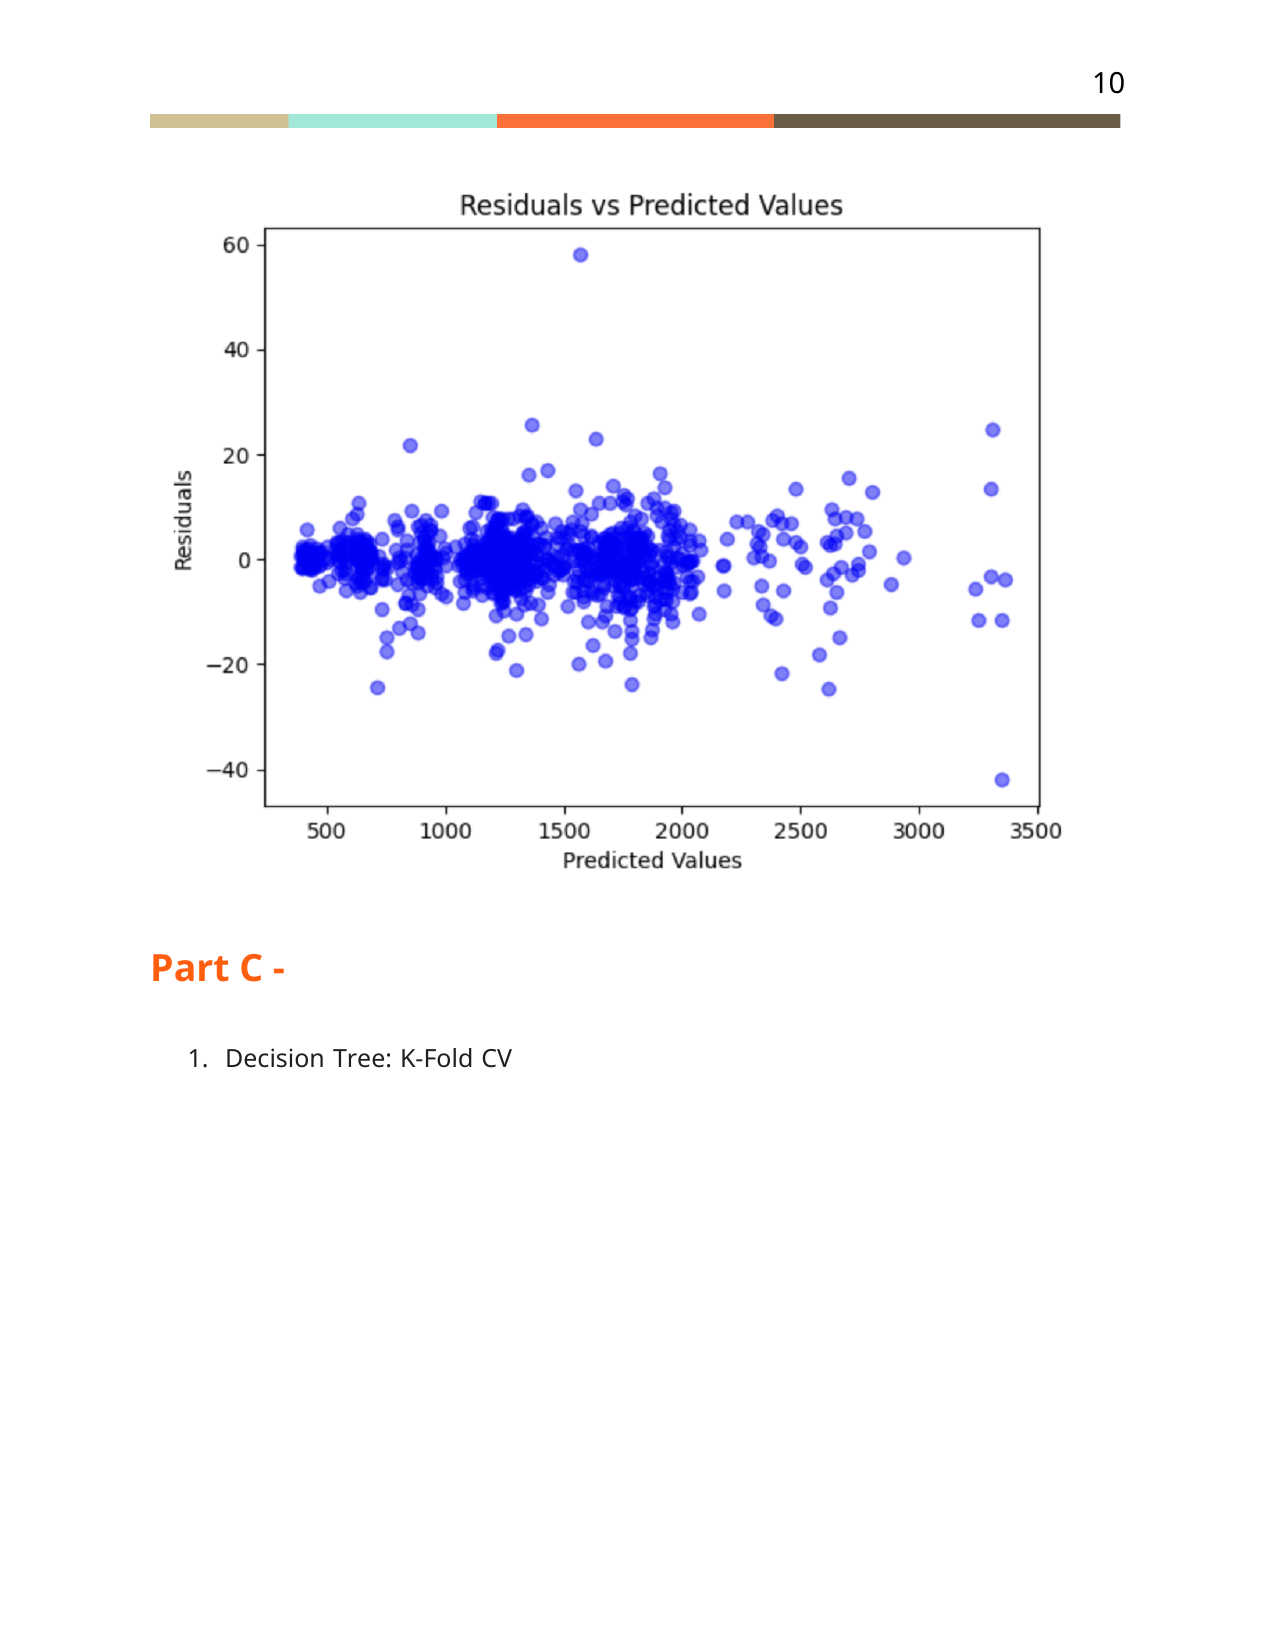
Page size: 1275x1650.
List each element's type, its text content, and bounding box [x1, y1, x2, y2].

picture [150, 114, 1121, 128]
list Decision Tree: K-Fold CV [187, 1037, 1125, 1099]
picture [150, 172, 1125, 885]
subtitle Part C - [150, 941, 1125, 992]
